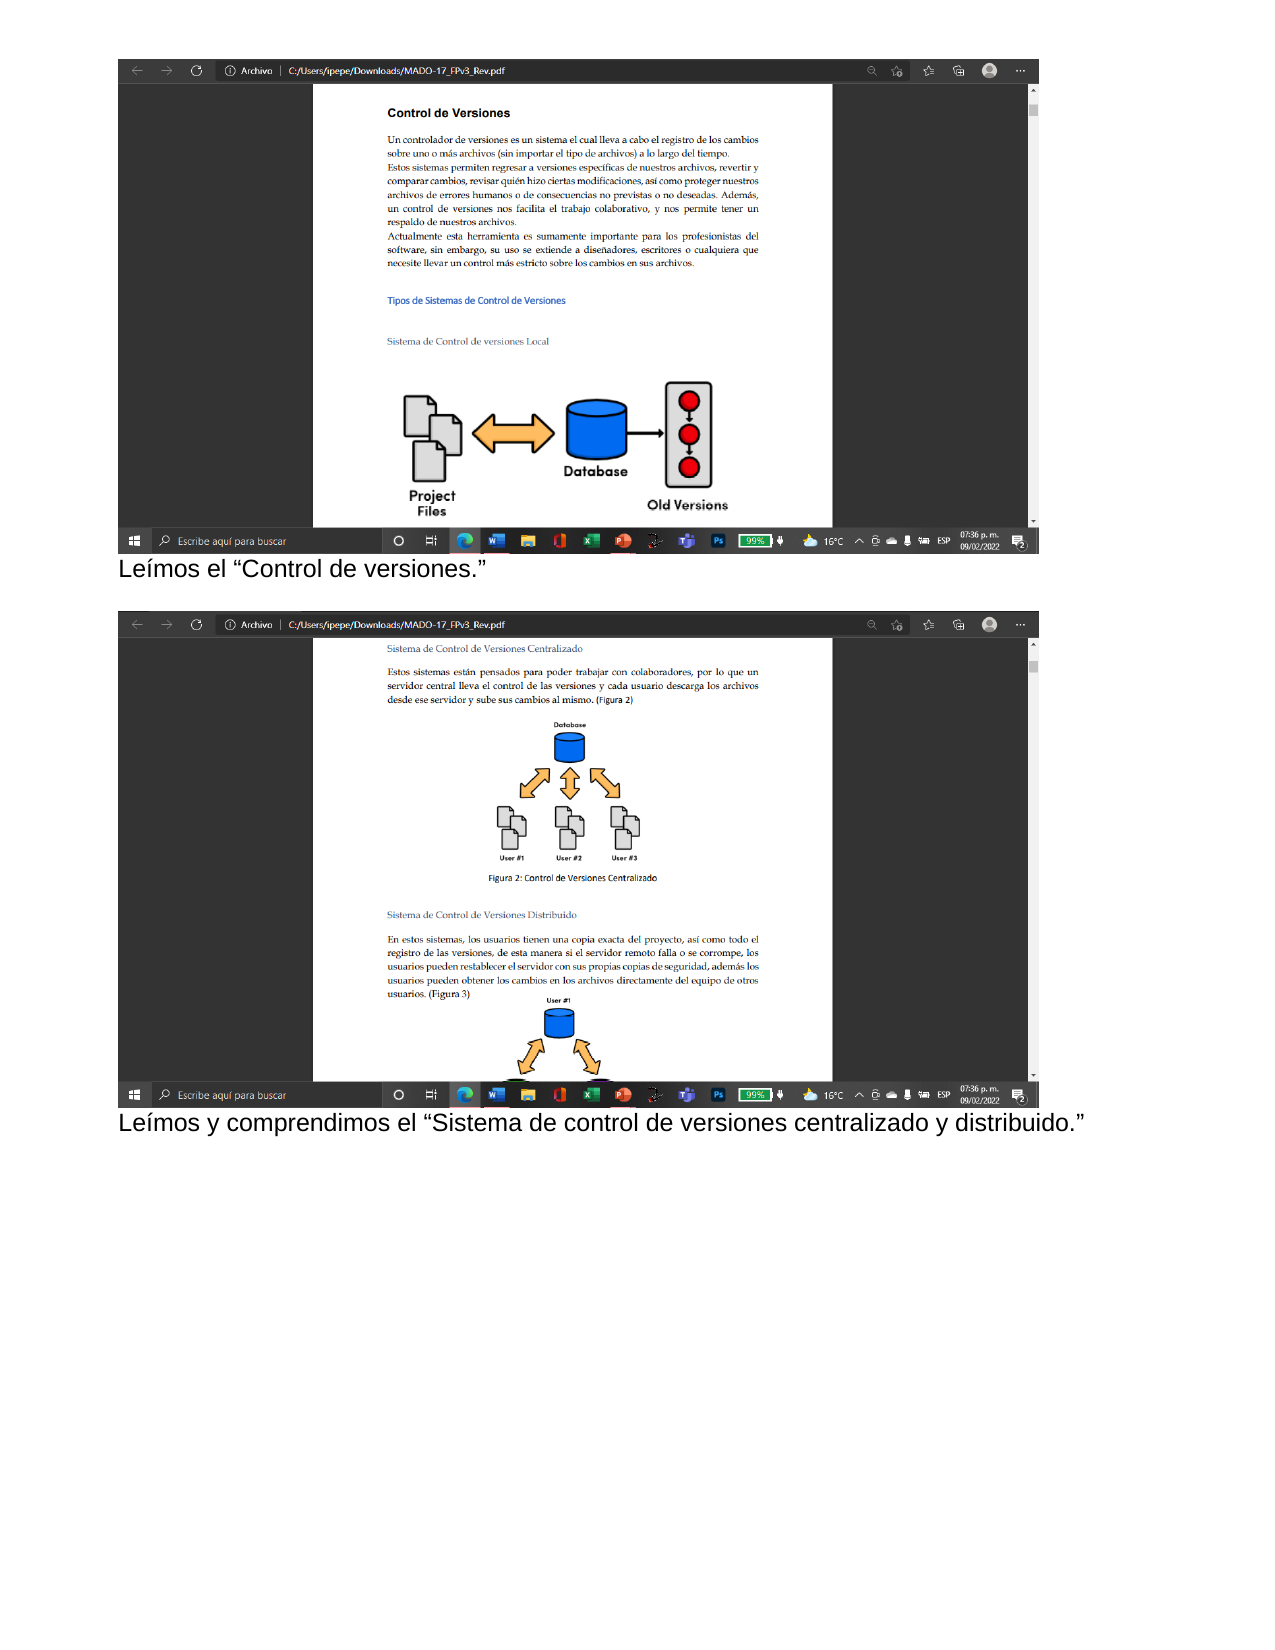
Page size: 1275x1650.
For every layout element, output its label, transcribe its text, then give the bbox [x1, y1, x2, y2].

text Leímos y comprendimos el “Sistema de control de versiones centralizado y distribuido.” [118, 1108, 1205, 1136]
picture [118, 59, 1039, 554]
picture [118, 611, 1039, 1108]
text Leímos el “Control de versiones.” [118, 554, 1205, 583]
